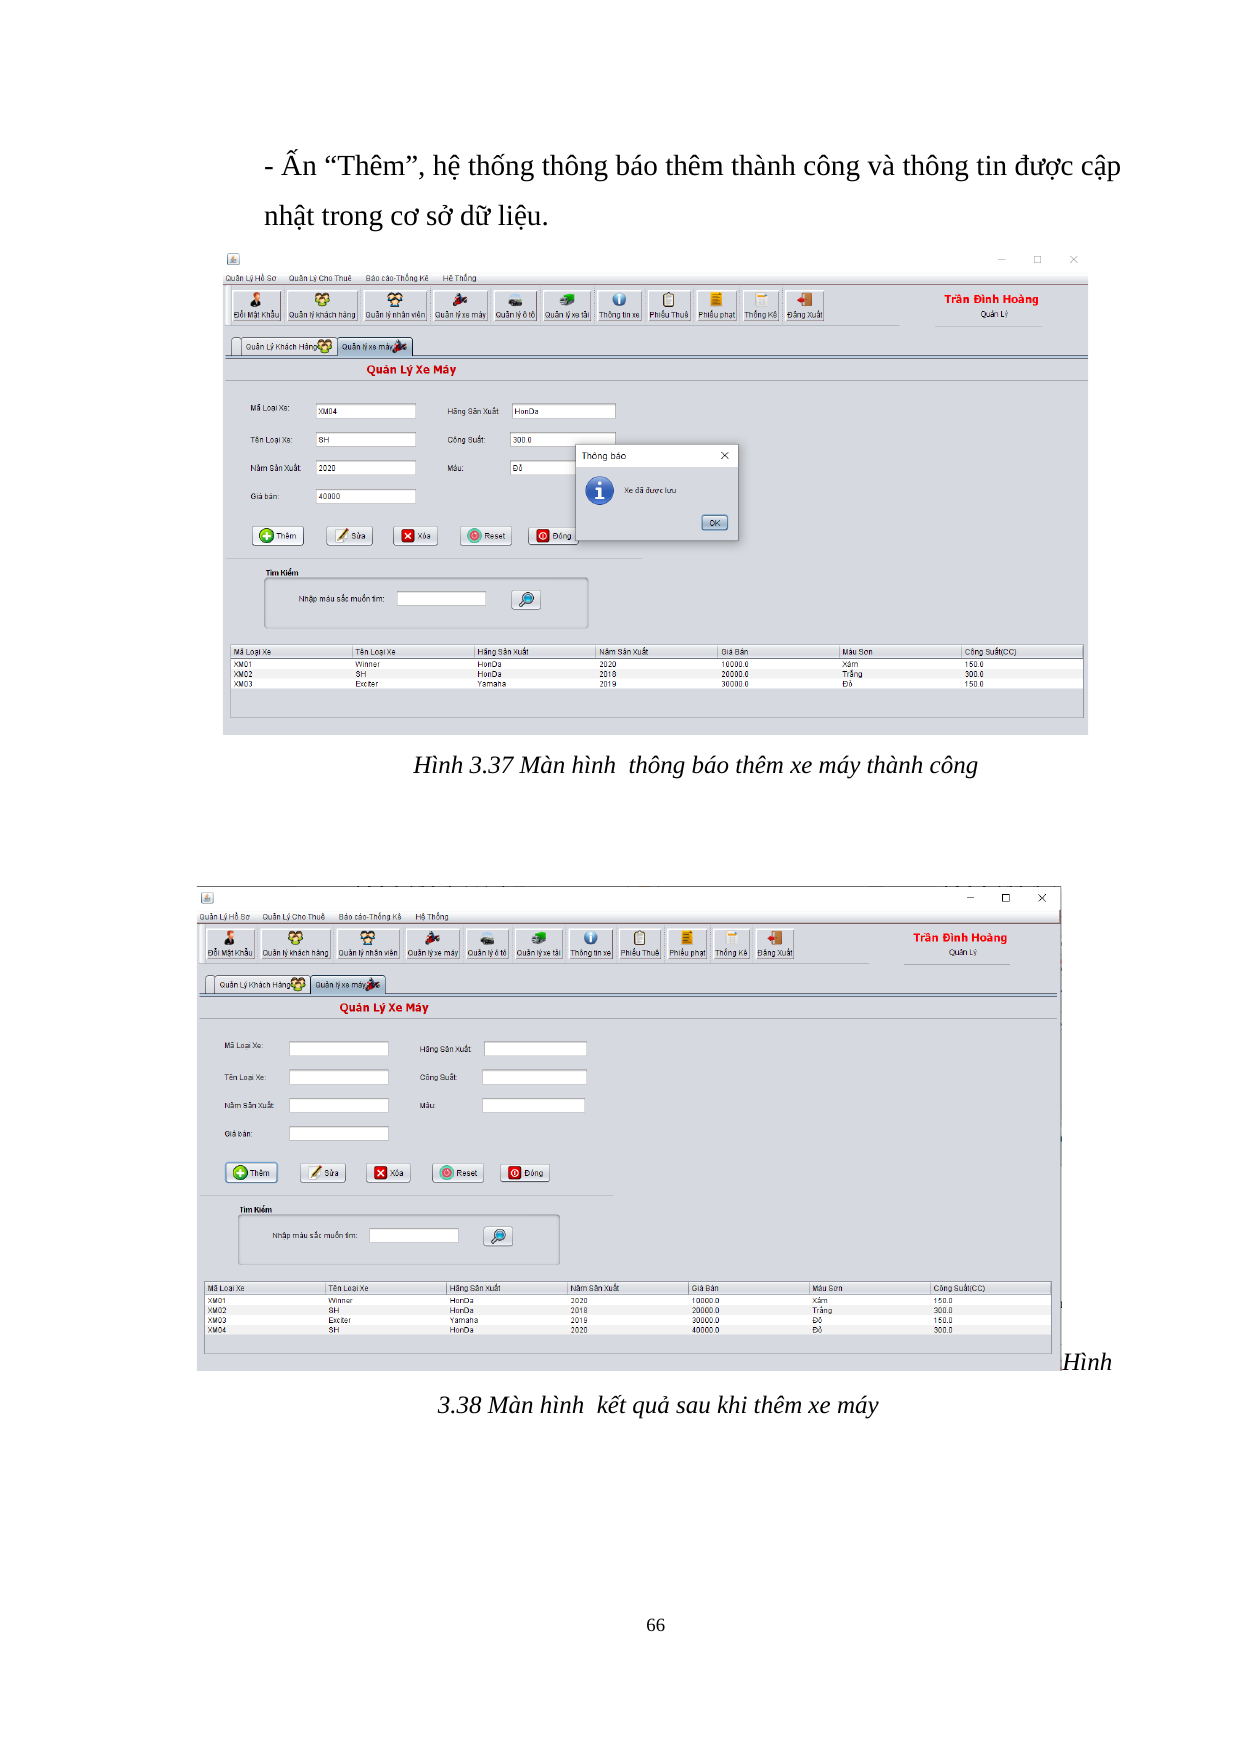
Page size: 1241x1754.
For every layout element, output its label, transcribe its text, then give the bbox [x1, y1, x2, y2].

list - Ấn “Thêm”, hệ thống thông báo thêm thành công và thông tin được cập nhật trong cơ sở dữ liệu. [264, 148, 1122, 232]
list Hình 3.37 Màn hình thông báo thêm xe máy thành công [196, 750, 1122, 779]
picture [222, 248, 1089, 735]
picture [196, 886, 1062, 1371]
